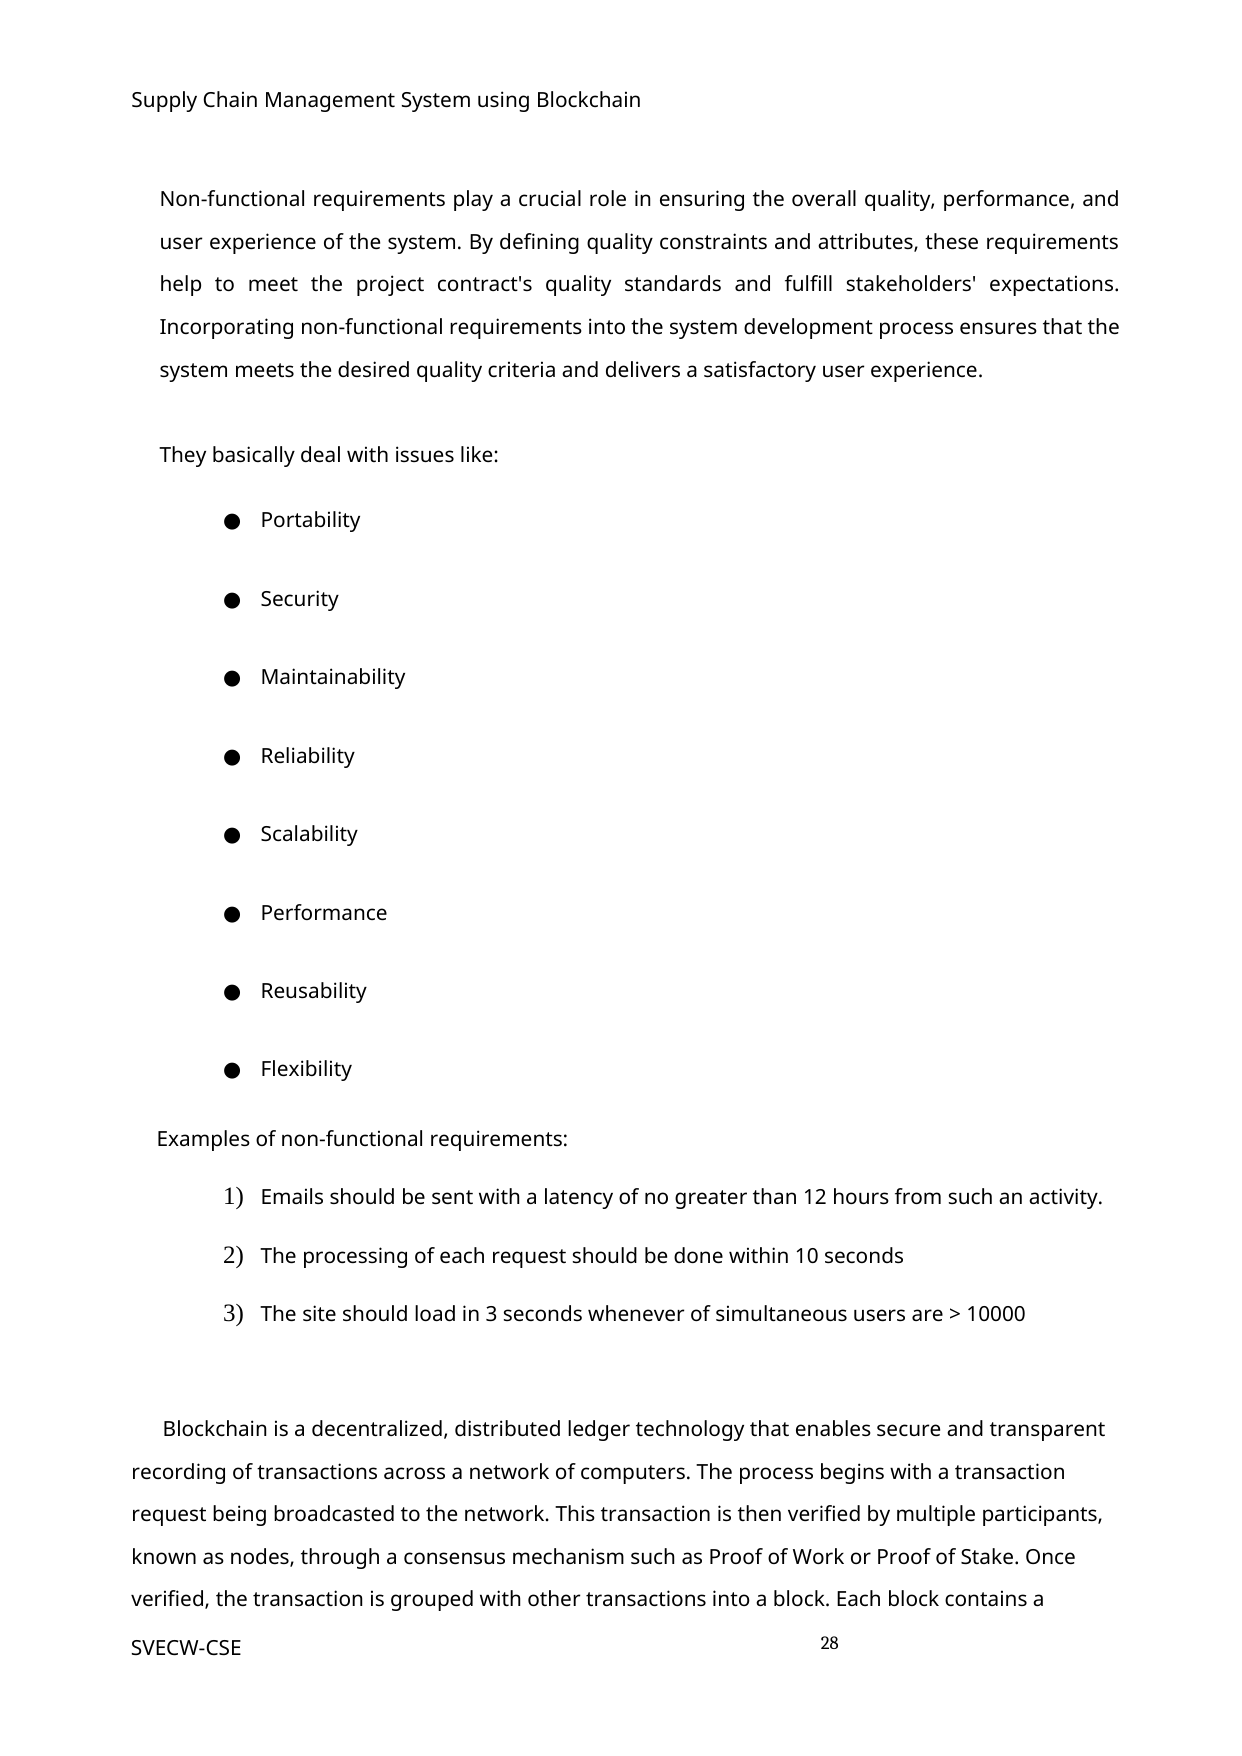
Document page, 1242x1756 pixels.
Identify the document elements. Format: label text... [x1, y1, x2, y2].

list Portability [223, 497, 1121, 540]
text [131, 1414, 1121, 1613]
list Performance [223, 889, 1121, 932]
list Reliability [223, 732, 1121, 775]
list Security [223, 575, 1121, 618]
list Emails should be sent with a latency of no greater than 12 hours from such an activity. [223, 1181, 1121, 1211]
list Maintainability [223, 654, 1121, 697]
text Examples of non-functional requirements: [131, 1124, 1121, 1153]
list The site should load in 3 seconds whenever of simultaneous users are > 10000 [223, 1298, 1121, 1328]
text They basically deal with issues like: [159, 440, 1121, 468]
text Non-functional requirements play a crucial role in ensuring the overall quality, performance, and user experience of the system. By defining quality constraints and attributes, these requirements help to meet the project contract's quality standards and fulfill stakeholders' expectations. Incorporating non-functional requirements into the system development process ensures that the system meets the desired quality criteria and delivers a satisfactory user experience. [159, 184, 1121, 383]
list Scalability [223, 811, 1121, 853]
list The processing of each request should be done within 10 seconds [223, 1240, 1121, 1269]
list Flexibility [223, 1046, 1121, 1089]
list Reusability [223, 968, 1121, 1010]
